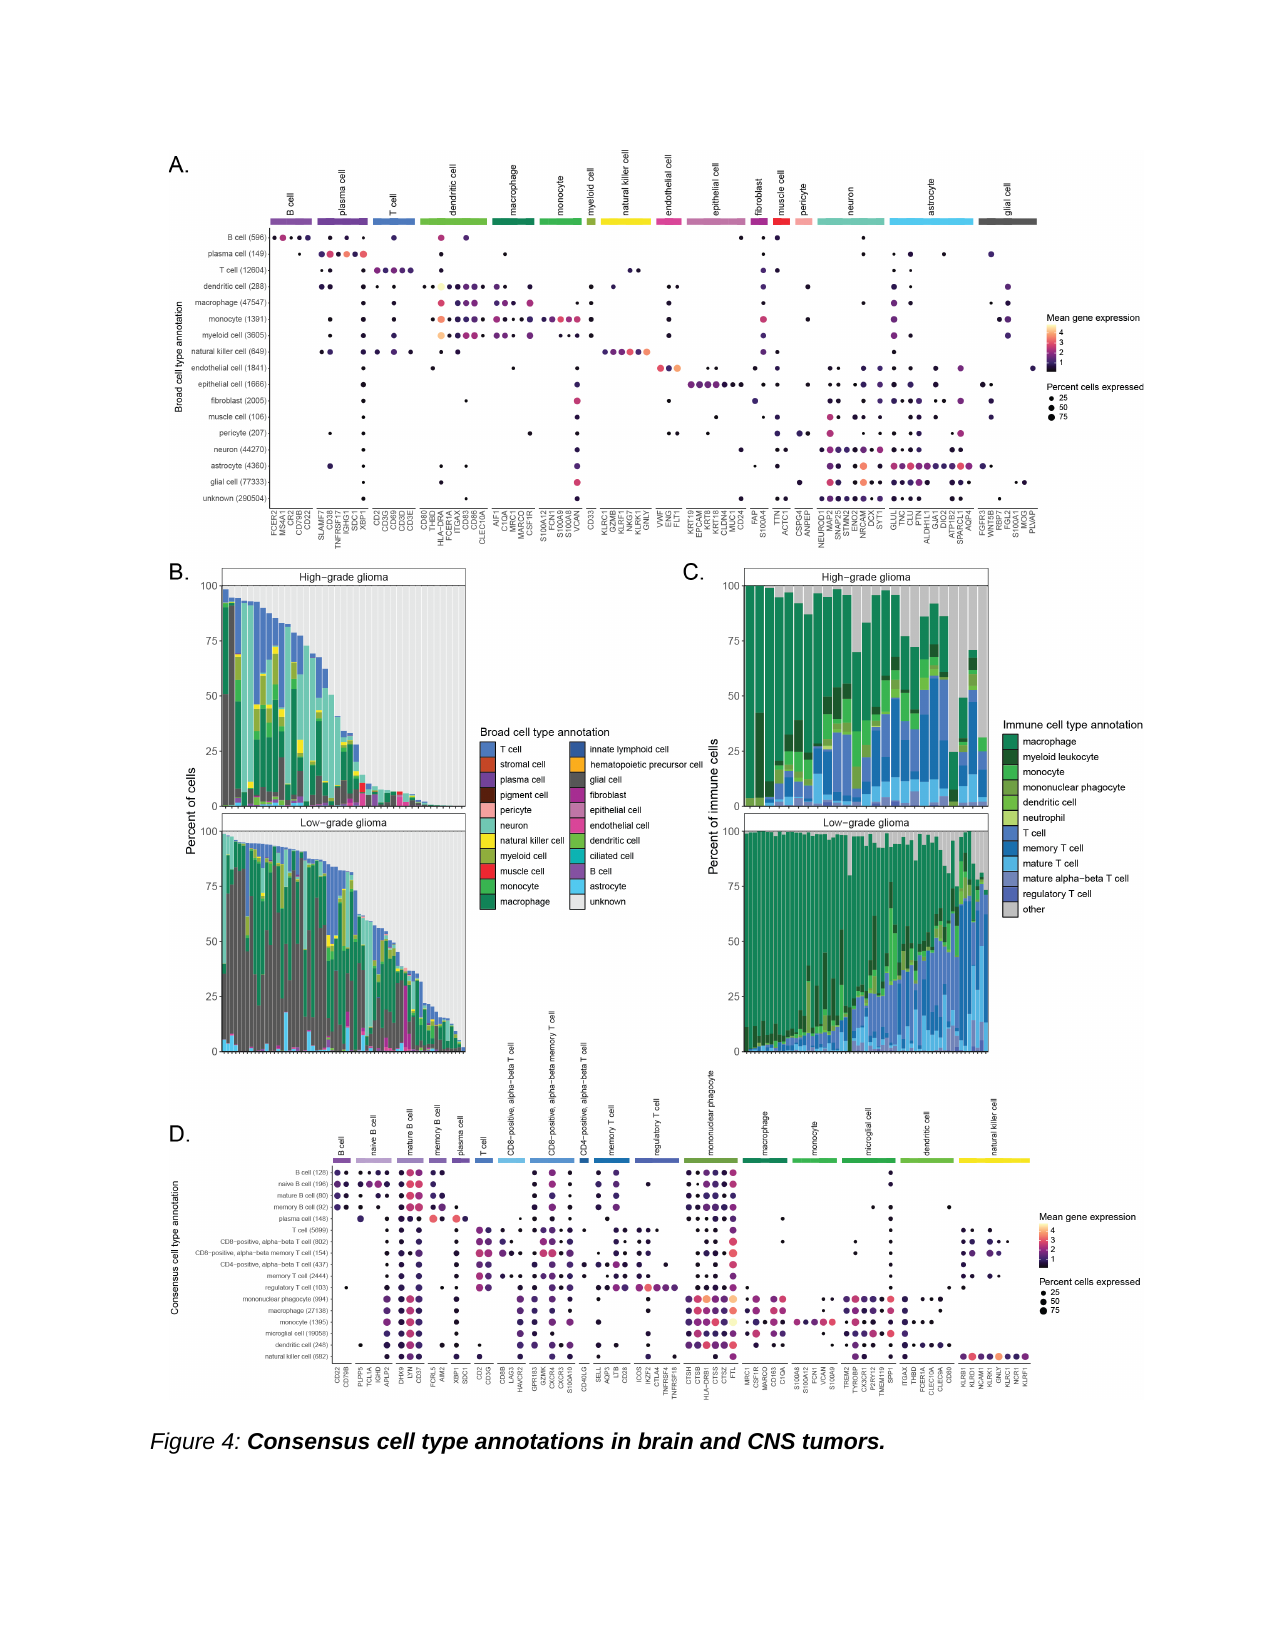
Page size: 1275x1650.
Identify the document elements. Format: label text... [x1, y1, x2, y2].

text Figure 4: Consensus cell type annotations in brain and CNS tumors. [150, 1428, 1125, 1454]
picture [168, 150, 1144, 1400]
